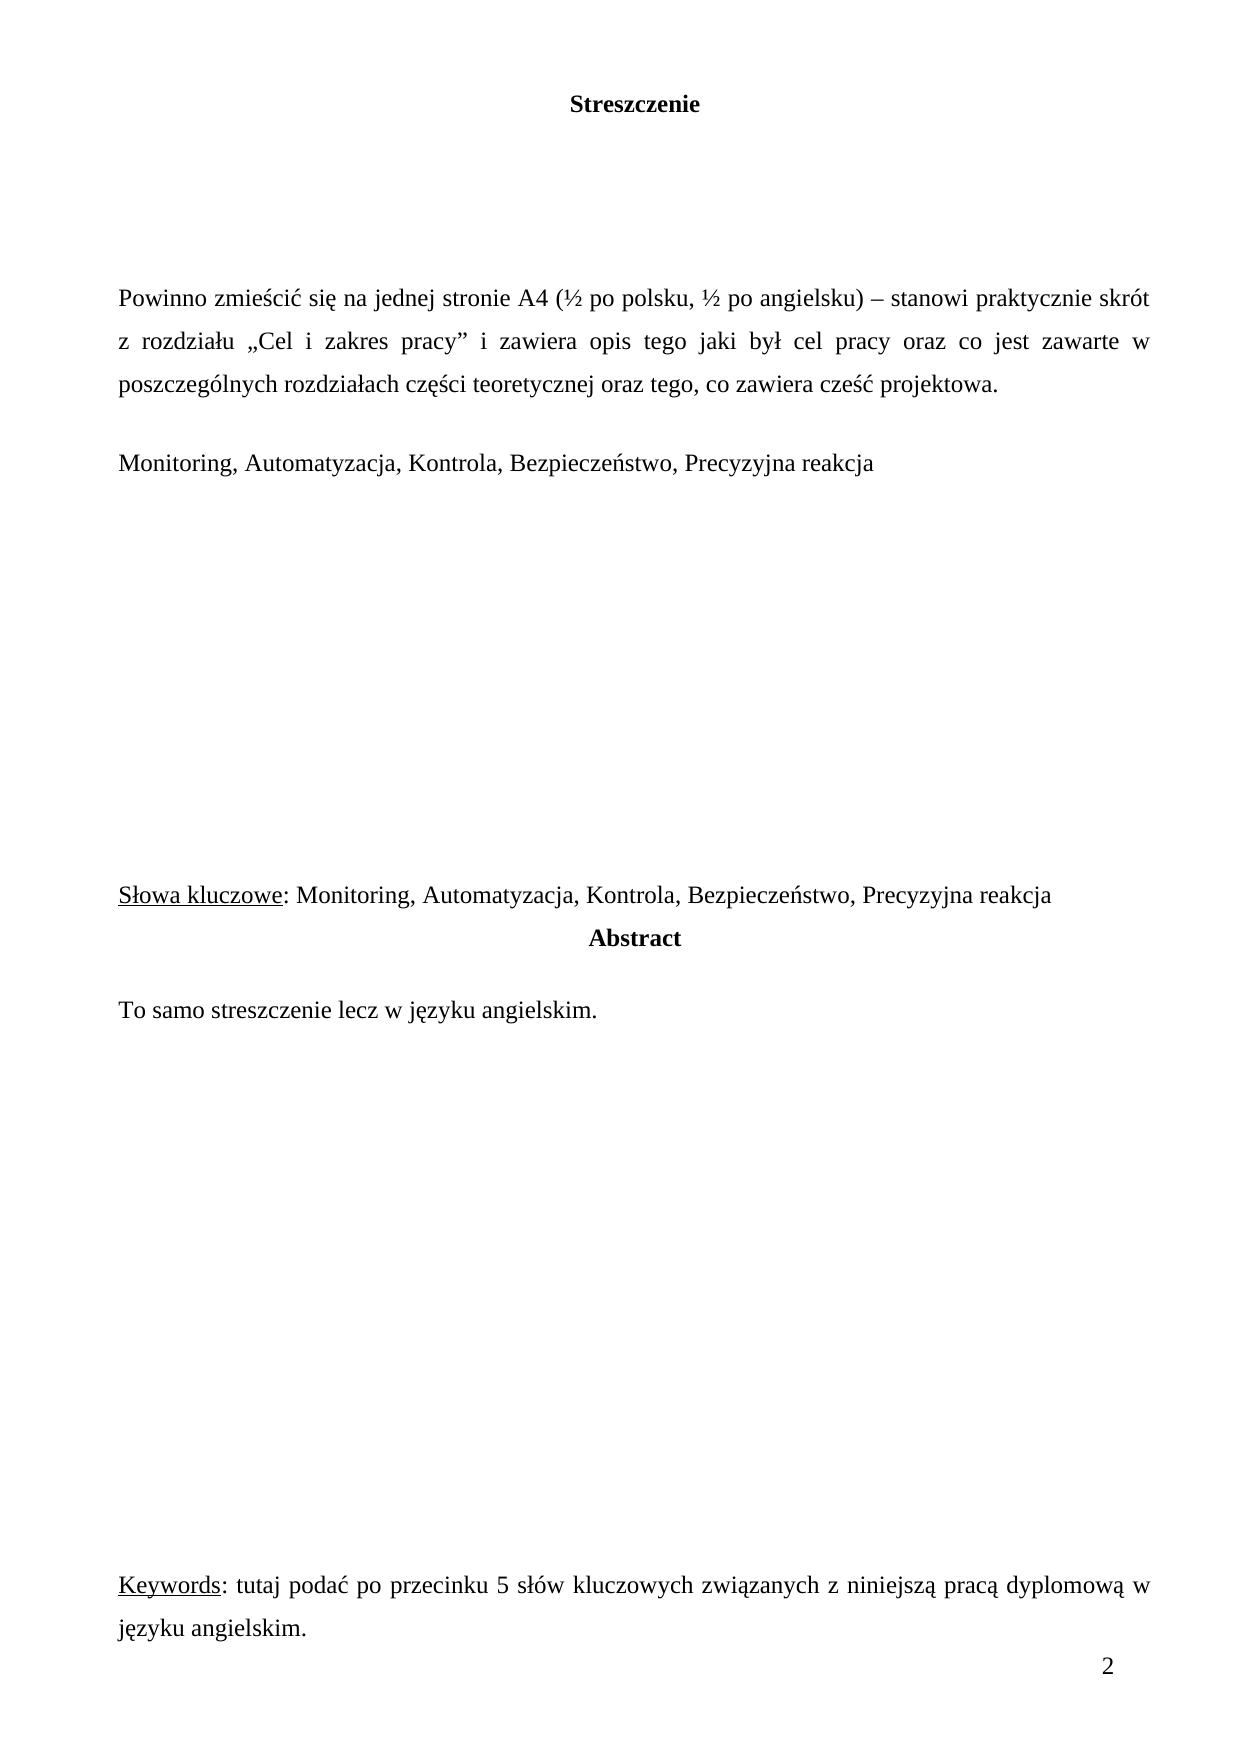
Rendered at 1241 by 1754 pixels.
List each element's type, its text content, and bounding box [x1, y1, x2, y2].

text Keywords: tutaj podać po przecinku 5 słów kluczowych związanych z niniejszą pracą dyplomową w języku angielskim. [118, 1570, 1152, 1642]
text Słowa kluczowe: Monitoring, Automatyzacja, Kontrola, Bezpieczeństwo, Precyzyjna reakcja [118, 880, 1152, 908]
list Streszczenie [118, 89, 1152, 117]
text Abstract [118, 923, 1152, 952]
text To samo streszczenie lecz w języku angielskim. [118, 995, 1152, 1023]
text Monitoring, Automatyzacja, Kontrola, Bezpieczeństwo, Precyzyjna reakcja [118, 448, 1152, 477]
text Powinno zmieścić się na jednej stronie A4 (½ po polsku, ½ po angielsku) – stanowi praktycznie skrót z rozdziału „Cel i zakres pracy” i zawiera opis tego jaki był cel pracy oraz co jest zawarte w poszczególnych rozdziałach części teoretycznej oraz tego, co zawiera cześć projektowa. [118, 283, 1152, 398]
